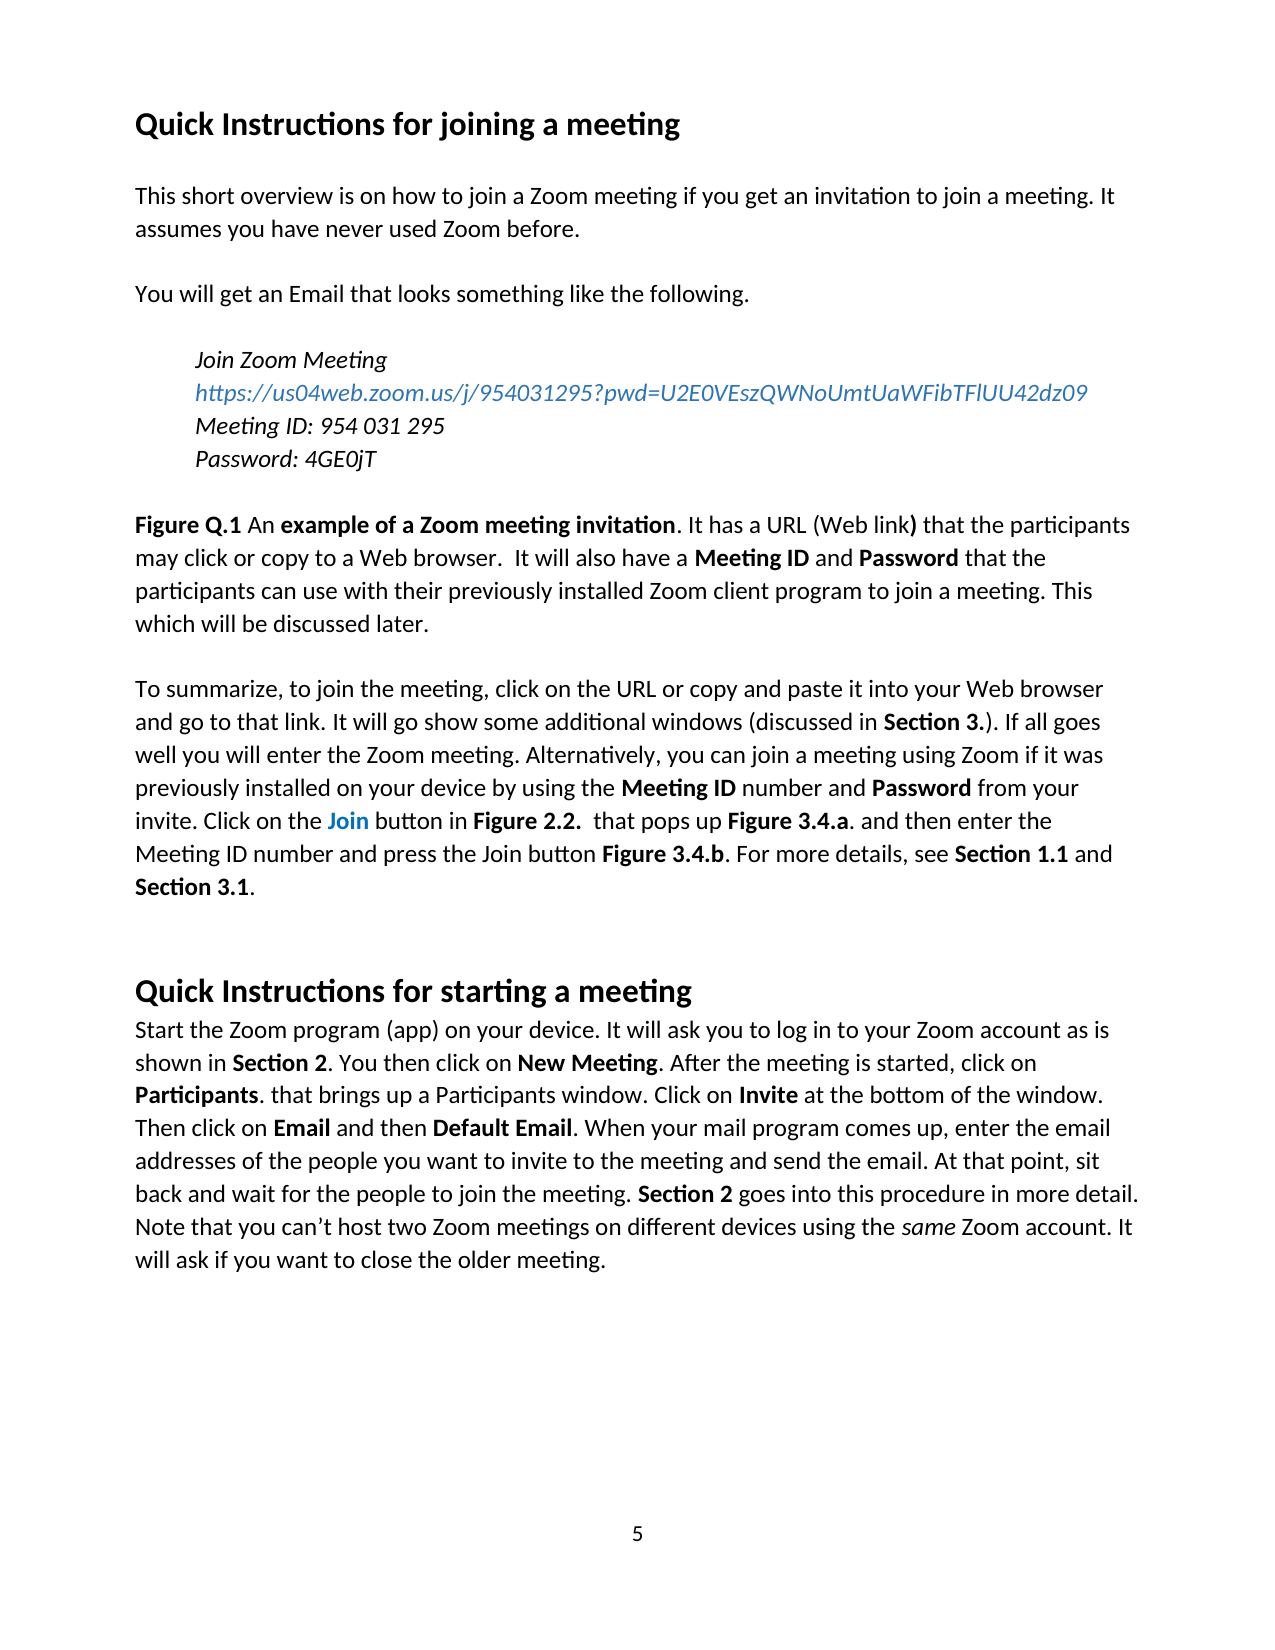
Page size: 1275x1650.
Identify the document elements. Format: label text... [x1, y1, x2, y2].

text Quick Instructions for joining a meeting [135, 103, 1140, 144]
text Password: 4GE0jT [195, 443, 1140, 474]
text You will get an Email that looks something like the following. [135, 279, 1140, 309]
text Figure Q.1 An example of a Zoom meeting invitation. It has a URL (Web link) that the participants may click or copy to a Web browser. It will also have a Meeting ID and Password that the participants can use with their previously installed Zoom client program to join a meeting. This which will be discussed later. [135, 509, 1140, 638]
text Join Zoom Meeting [195, 344, 1140, 375]
text This short overview is on how to join a Zoom meeting if you get an invitation to join a meeting. It assumes you have never used Zoom before. [135, 180, 1140, 243]
text Quick Instructions for starting a meeting [135, 970, 1140, 1011]
text Meeting ID: 954 031 295 [195, 410, 1140, 441]
text Start the Zoom program (app) on your device. It will ask you to log in to your Zoom account as is shown in Section 2. You then click on New Meeting. After the meeting is started, click on Participants. that brings up a Participants window. Click on Invite at the bottom of the window. Then click on Email and then Default Email. When your mail program comes up, enter the email addresses of the people you want to invite to the meeting and send the email. At that point, sit back and wait for the people to join the meeting. Section 2 goes into this procedure in more detail. Note that you can’t host two Zoom meetings on different devices using the same Zoom account. It will ask if you want to close the older meeting. [135, 1014, 1140, 1275]
text To summarize, to join the meeting, click on the URL or copy and paste it into your Web browser and go to that link. It will go show some additional windows (discussed in Section 3.). If all goes well you will enter the Zoom meeting. Alternatively, you can join a meeting using Zoom if it was previously installed on your device by using the Meeting ID number and Password from your invite. Click on the Join button in Figure 2.2. that pops up Figure 3.4.a. and then enter the Meeting ID number and press the Join button Figure 3.4.b. For more details, see Section 1.1 and Section 3.1. [135, 674, 1140, 902]
text https://us04web.zoom.us/j/954031295?pwd=U2E0VEszQWNoUmtUaWFibTFlUU42dz09 [195, 377, 1140, 408]
